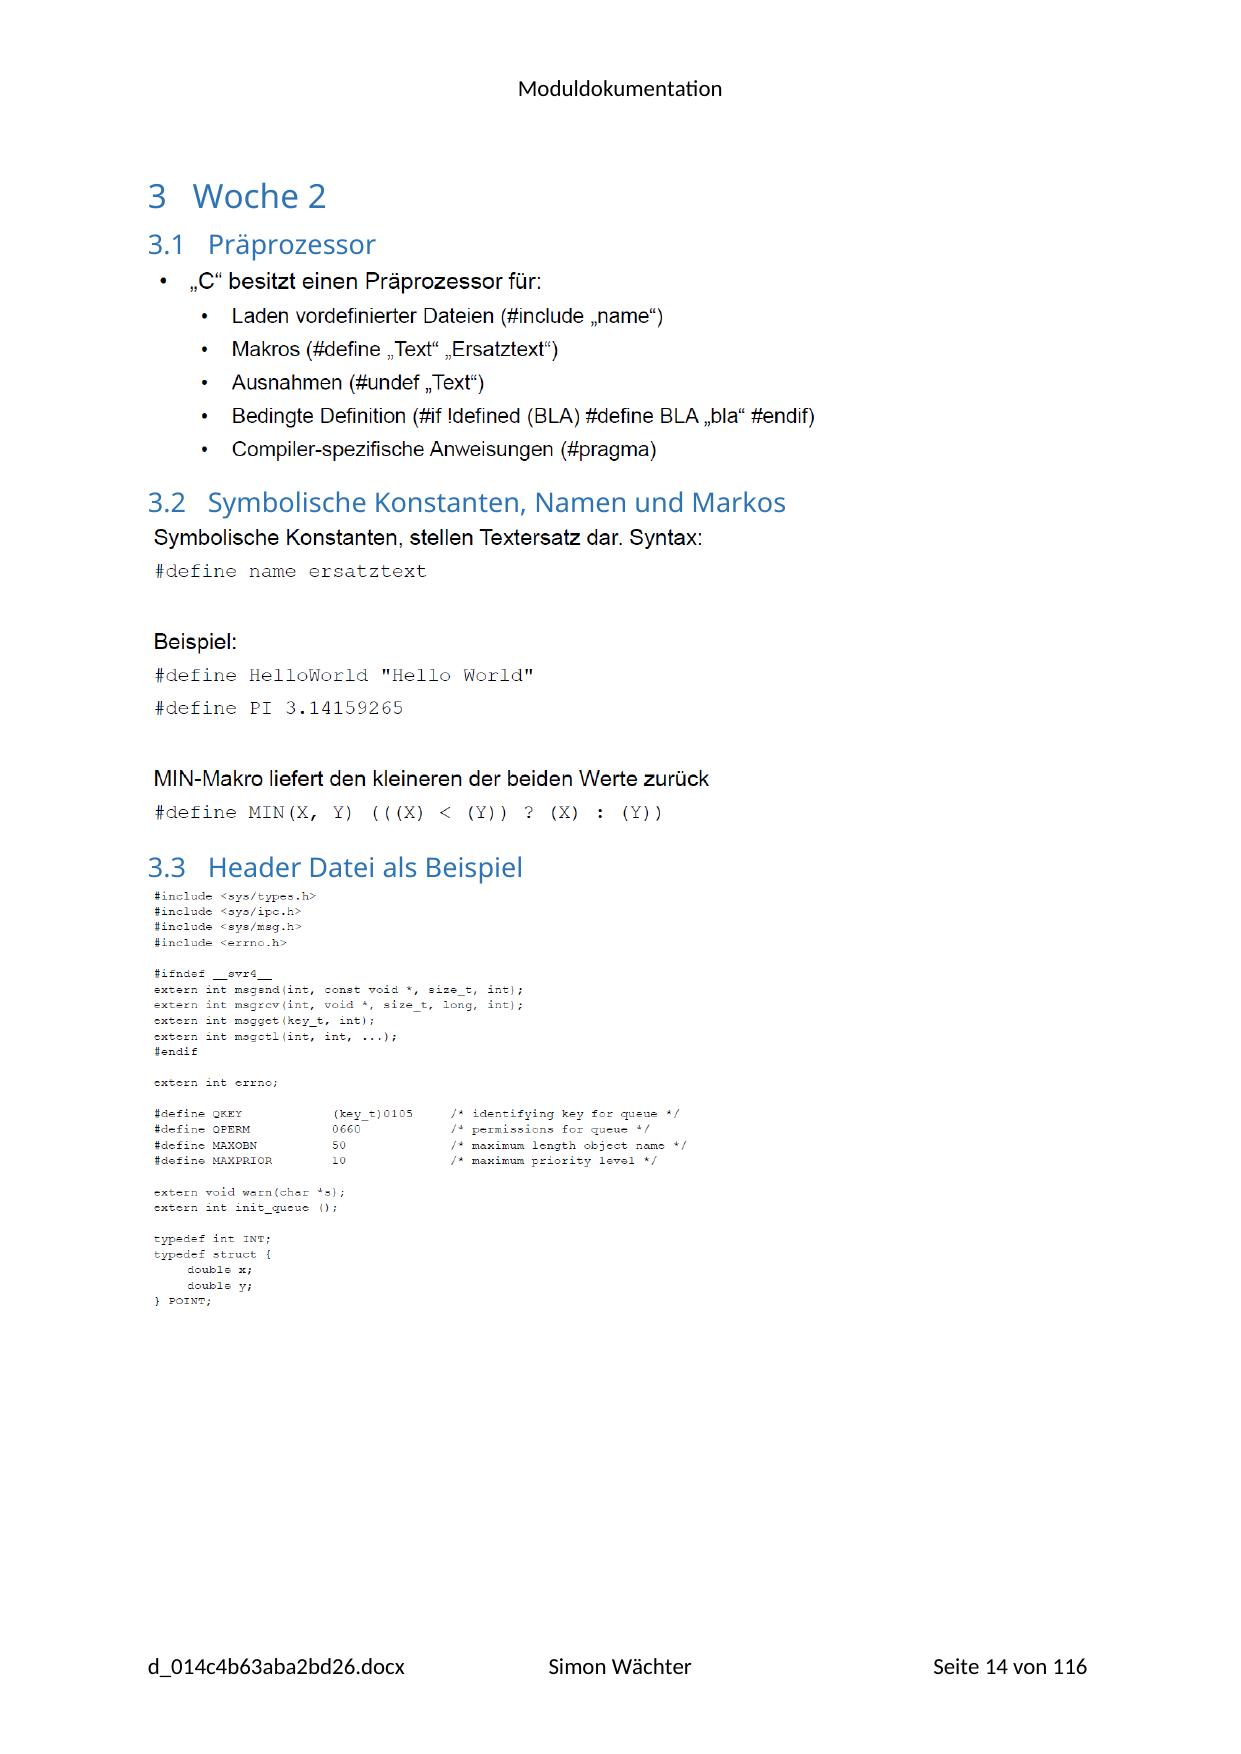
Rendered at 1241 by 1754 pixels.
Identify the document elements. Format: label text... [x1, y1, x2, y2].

picture [147, 888, 699, 1316]
subtitle Woche 2 [148, 173, 1093, 218]
subtitle Symbolische Konstanten, Namen und Markos [148, 483, 1093, 520]
picture [147, 265, 824, 465]
picture [147, 522, 727, 830]
subtitle Präprozessor [148, 226, 1093, 263]
subtitle Header Datei als Beispiel [148, 848, 1093, 885]
